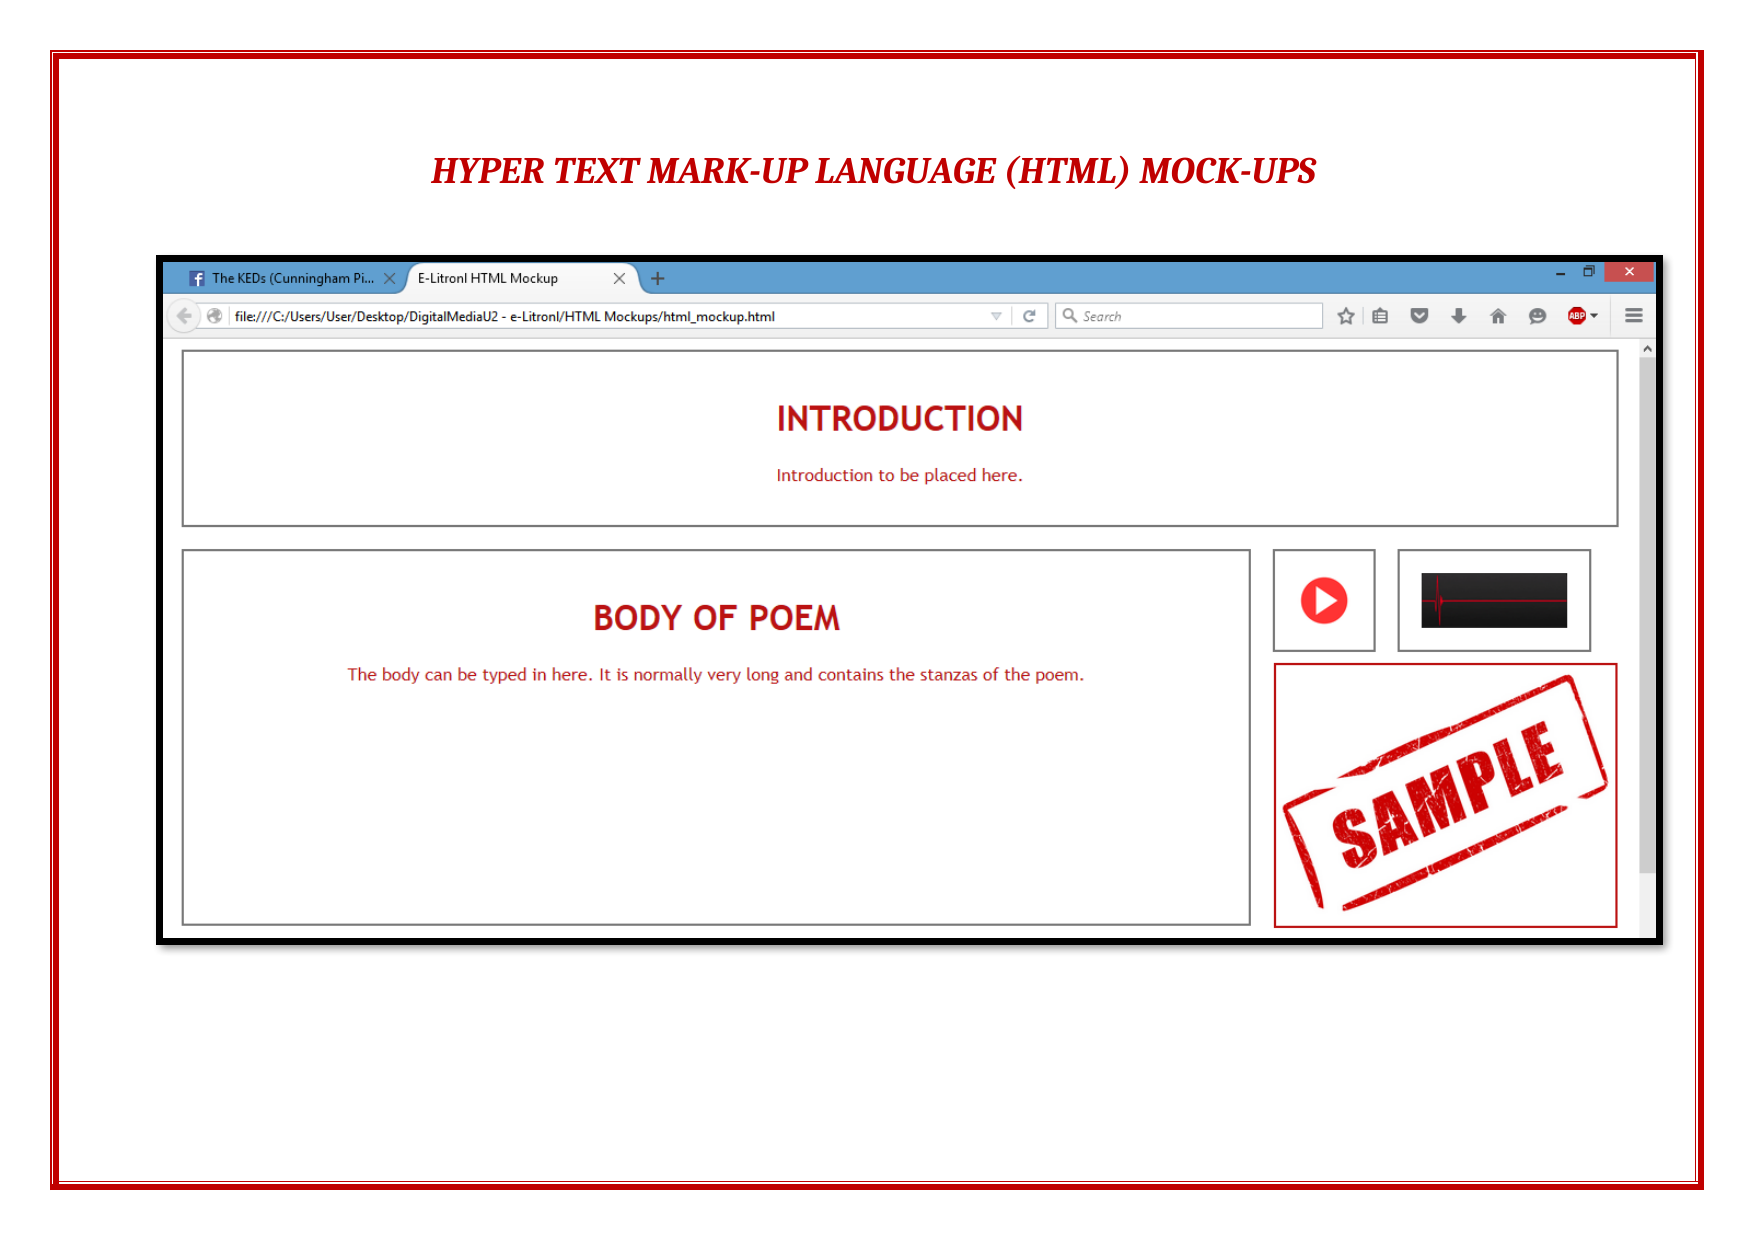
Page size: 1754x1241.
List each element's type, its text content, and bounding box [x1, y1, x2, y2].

picture [163, 262, 1656, 938]
subtitle HYPER TEXT MARK-UP LANGUAGE (HTML) MOCK-UPS [150, 150, 1597, 193]
